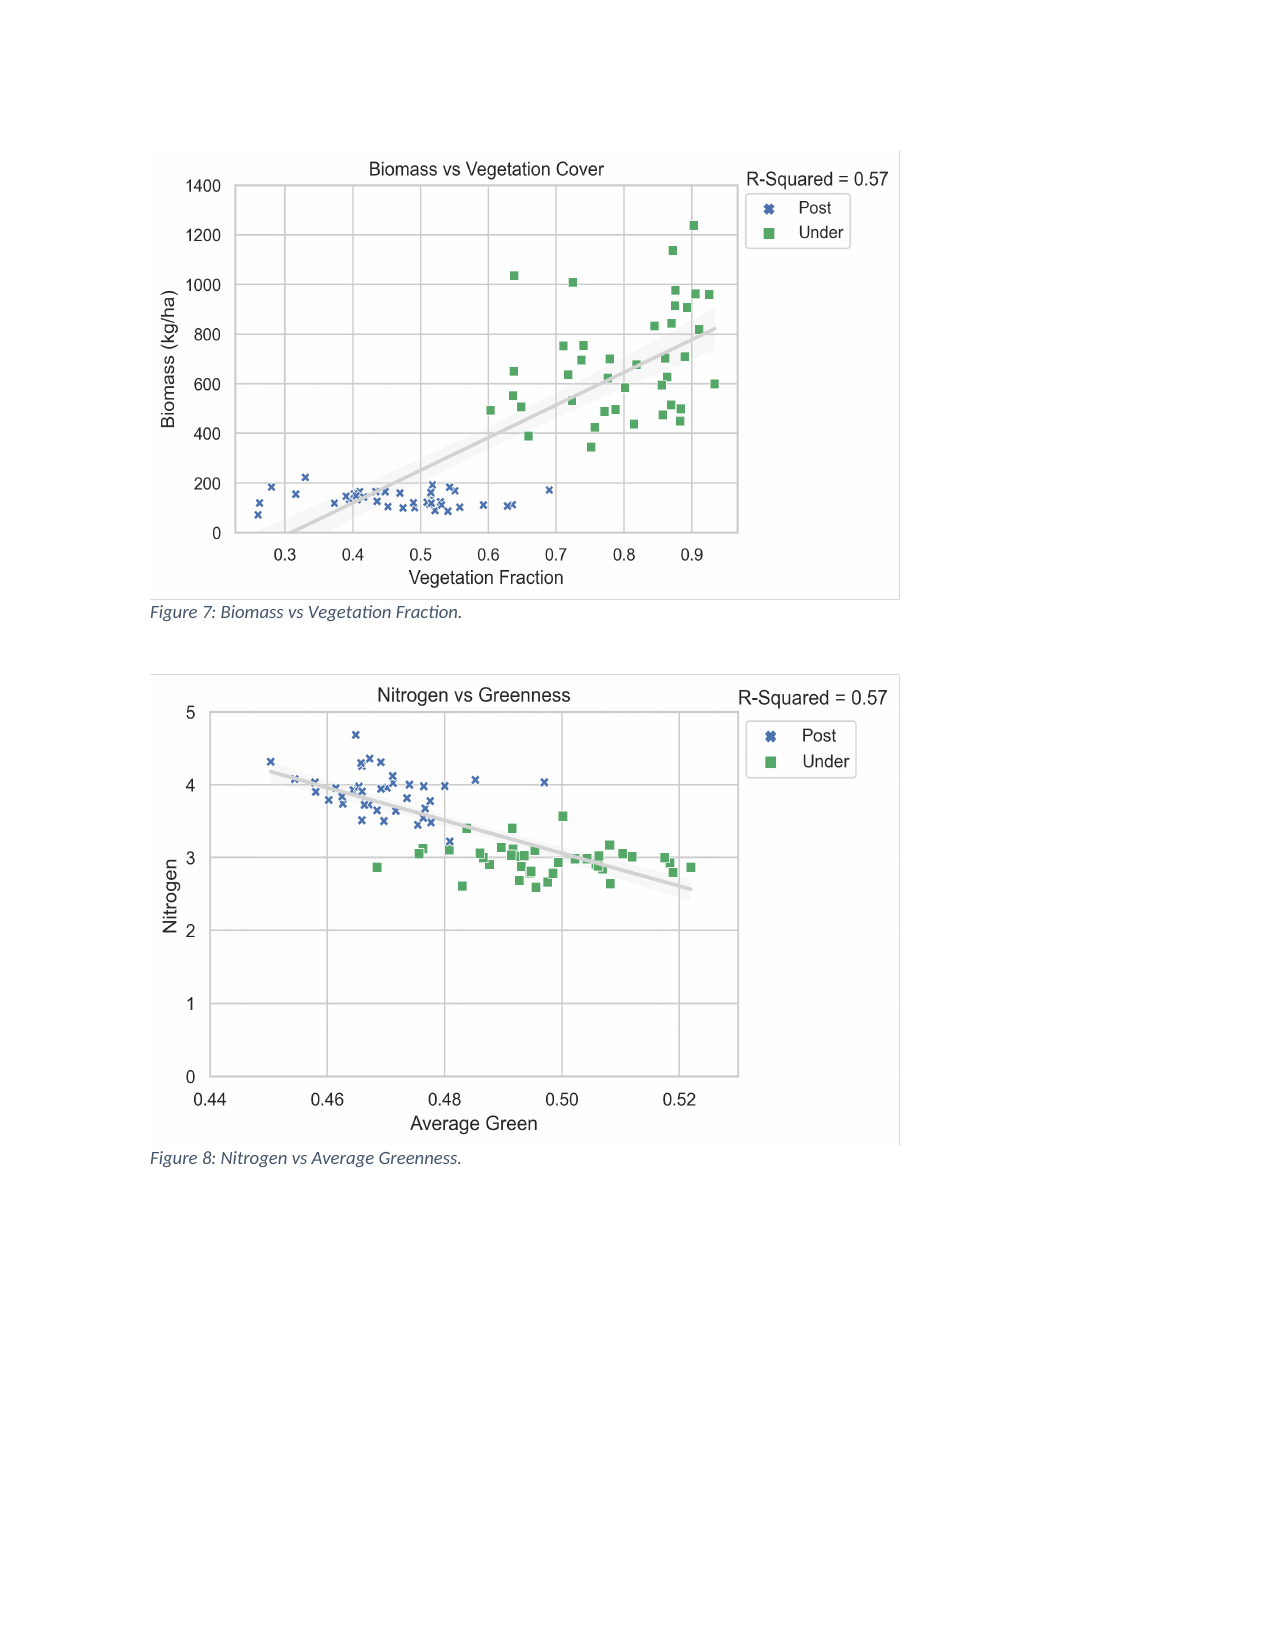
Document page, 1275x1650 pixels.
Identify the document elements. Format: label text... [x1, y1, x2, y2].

picture [150, 150, 899, 599]
picture [150, 675, 899, 1146]
